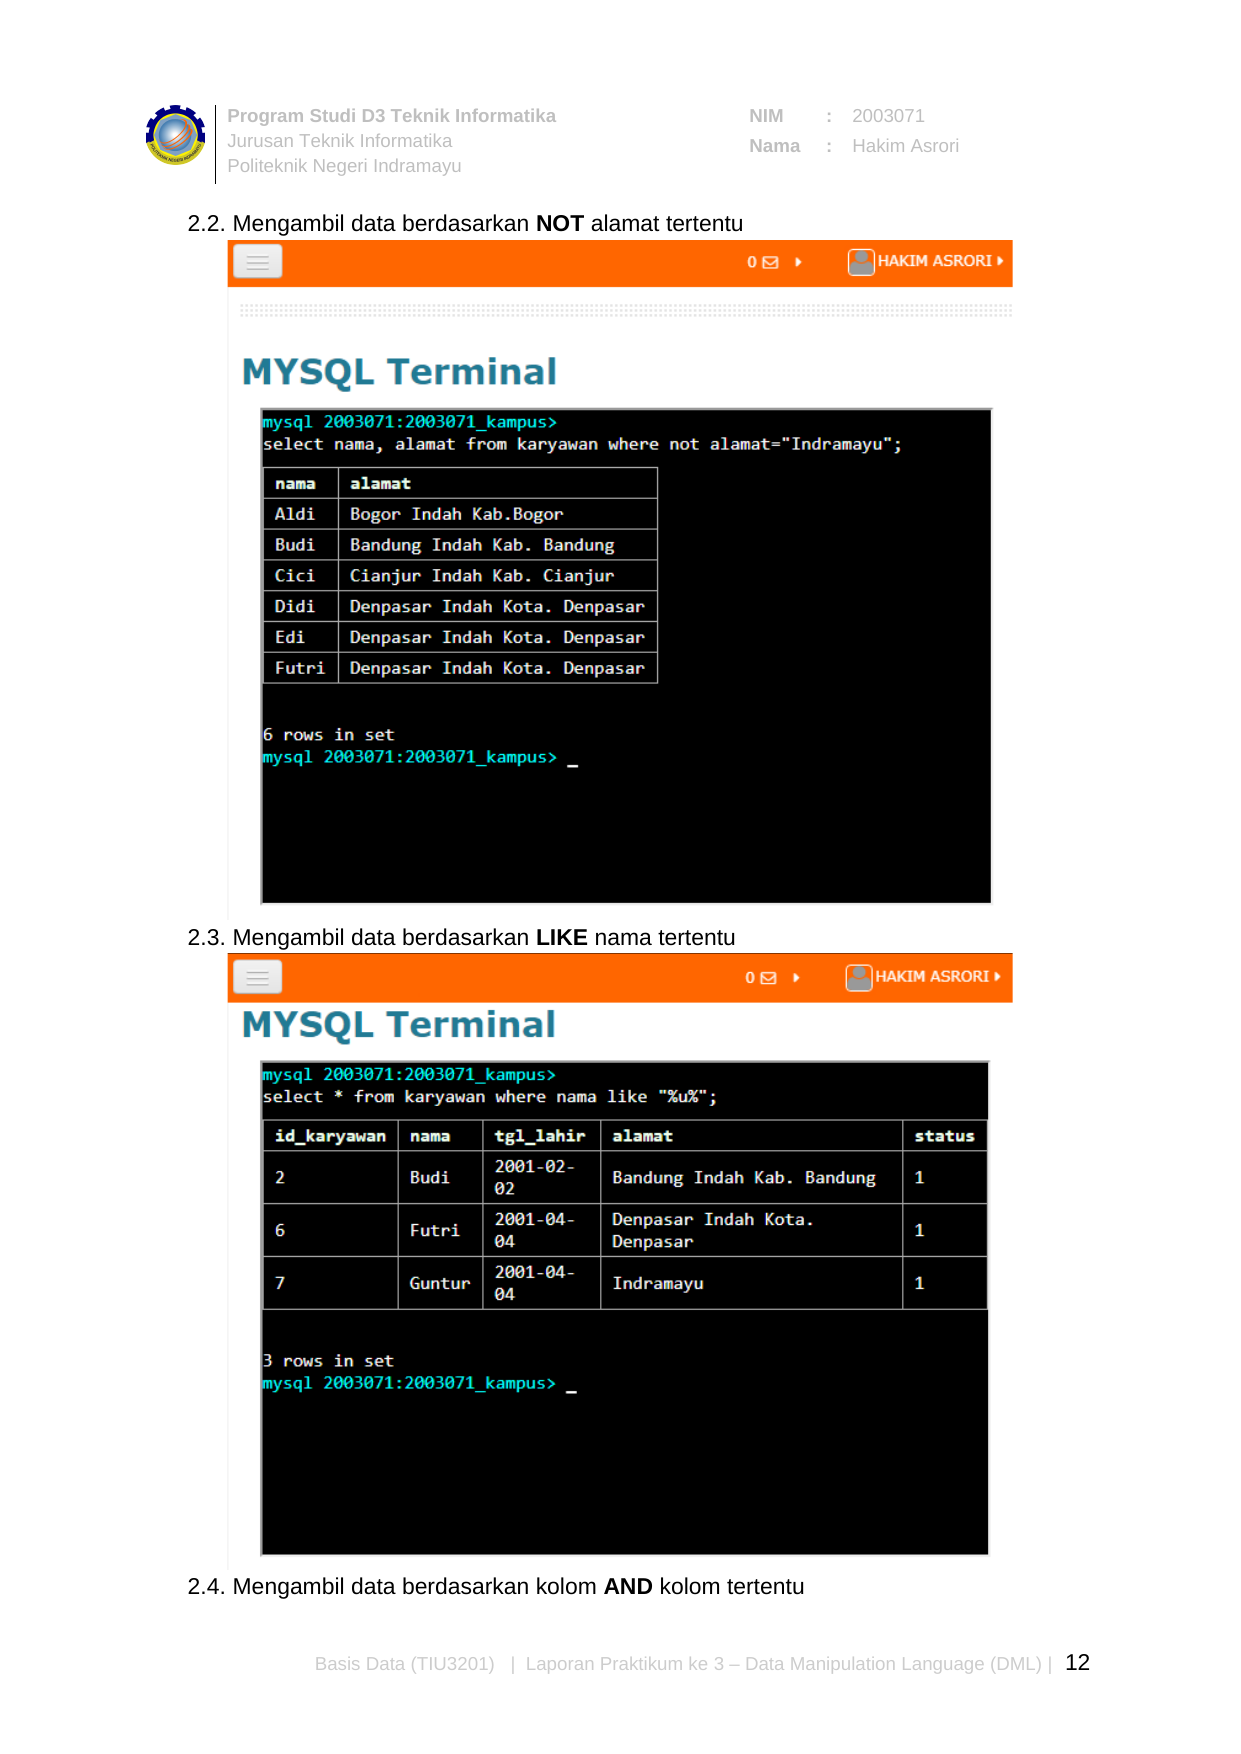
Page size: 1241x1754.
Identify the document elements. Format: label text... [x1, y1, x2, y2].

list Mengambil data berdasarkan kolom AND kolom tertentu [187, 1573, 1090, 1599]
picture [146, 105, 205, 165]
picture [227, 240, 1013, 920]
list Mengambil data berdasarkan LIKE nama tertentu [187, 924, 1090, 950]
picture [227, 953, 1013, 1570]
list Mengambil data berdasarkan NOT alamat tertentu [187, 210, 1090, 237]
